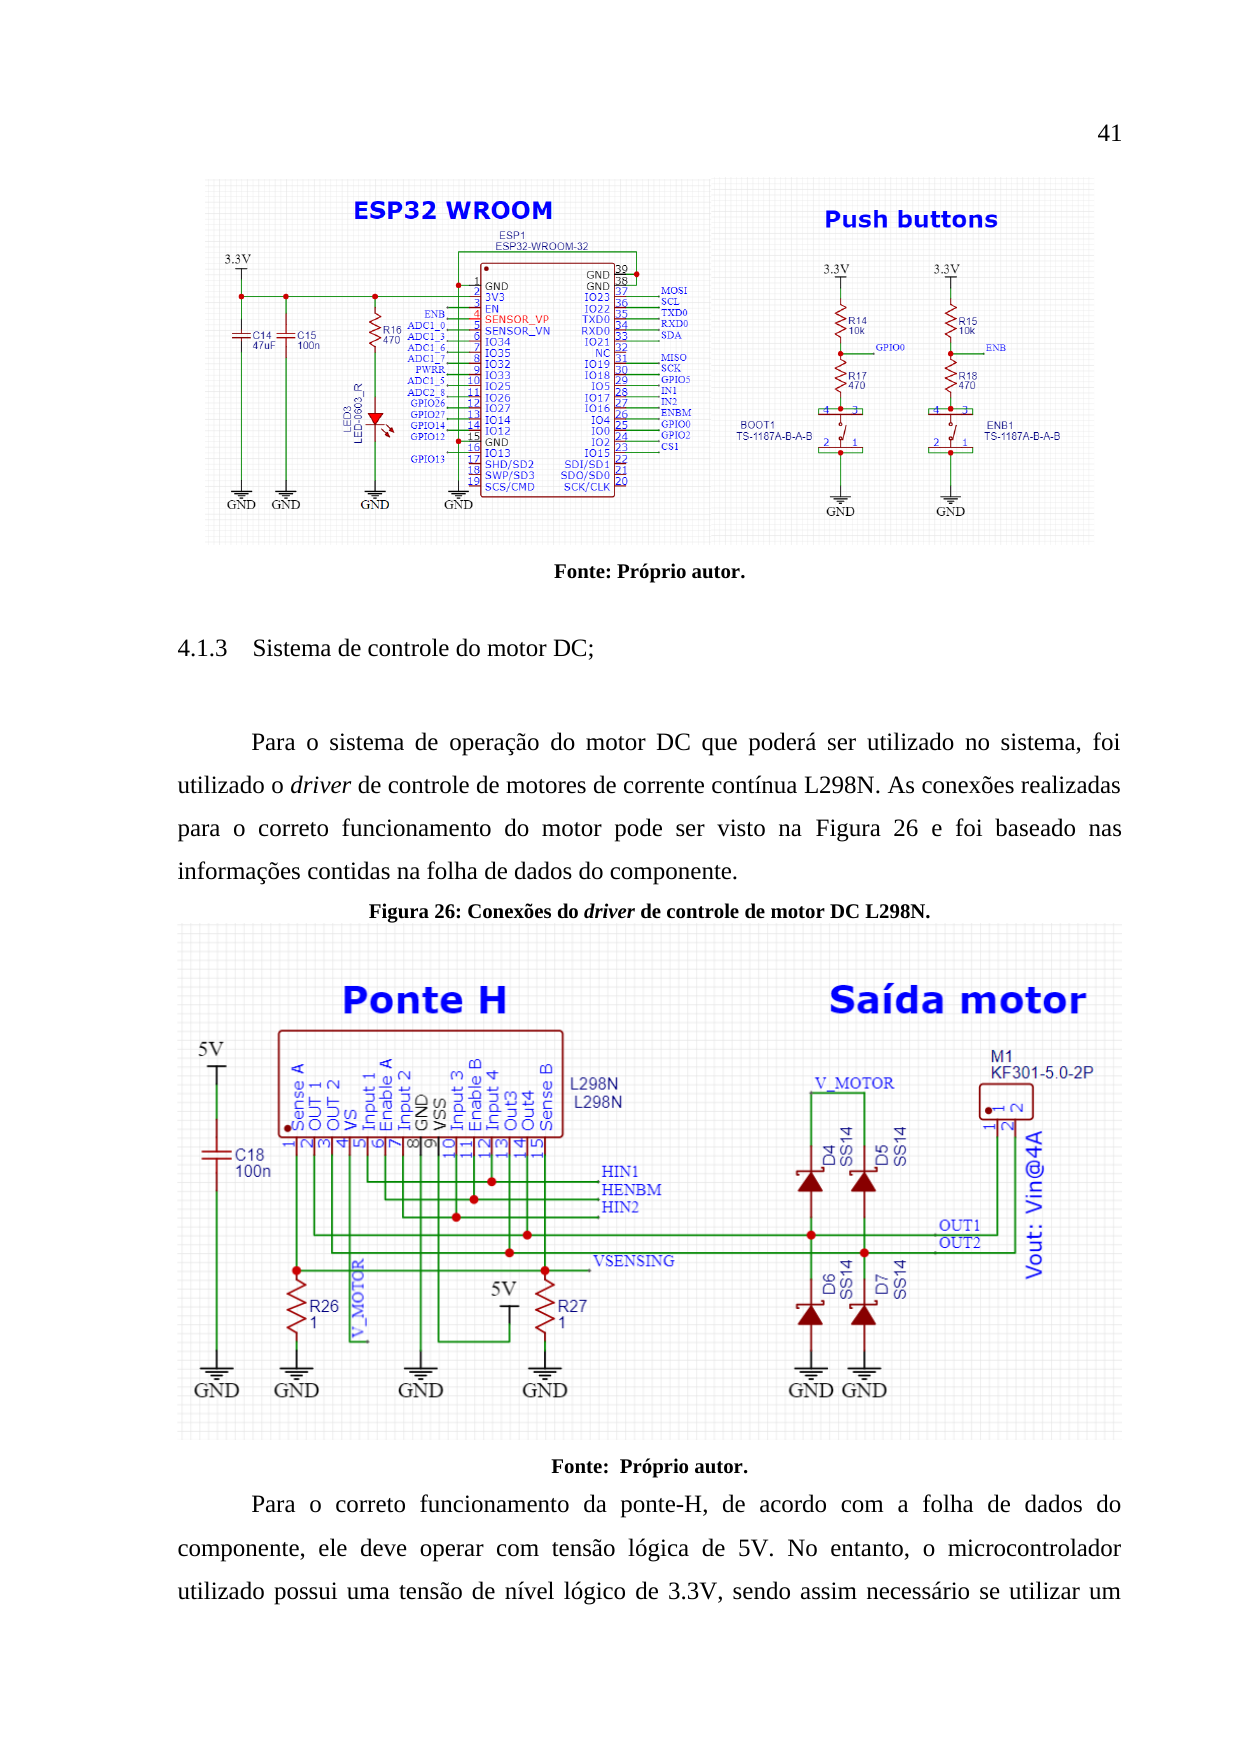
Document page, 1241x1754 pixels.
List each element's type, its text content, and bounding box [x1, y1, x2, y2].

text Figura 26: Conexões do driver de controle de motor DC L298N. [177, 899, 1122, 923]
picture [177, 923, 1122, 1440]
text Fonte: Próprio autor. [177, 1453, 1122, 1478]
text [177, 1489, 1122, 1604]
subtitle Sistema de controle do motor DC; [177, 633, 1122, 662]
text Fonte: Próprio autor. [177, 559, 1122, 583]
text Para o sistema de operação do motor DC que poderá ser utilizado no sistema, foi utilizado o driver de controle de motores de corrente contínua L298N. As conexões realizadas para o correto funcionamento do motor pode ser visto na Figura 26 e foi baseado nas informações contidas na folha de dados do componente. [177, 727, 1122, 885]
picture [205, 177, 1095, 545]
